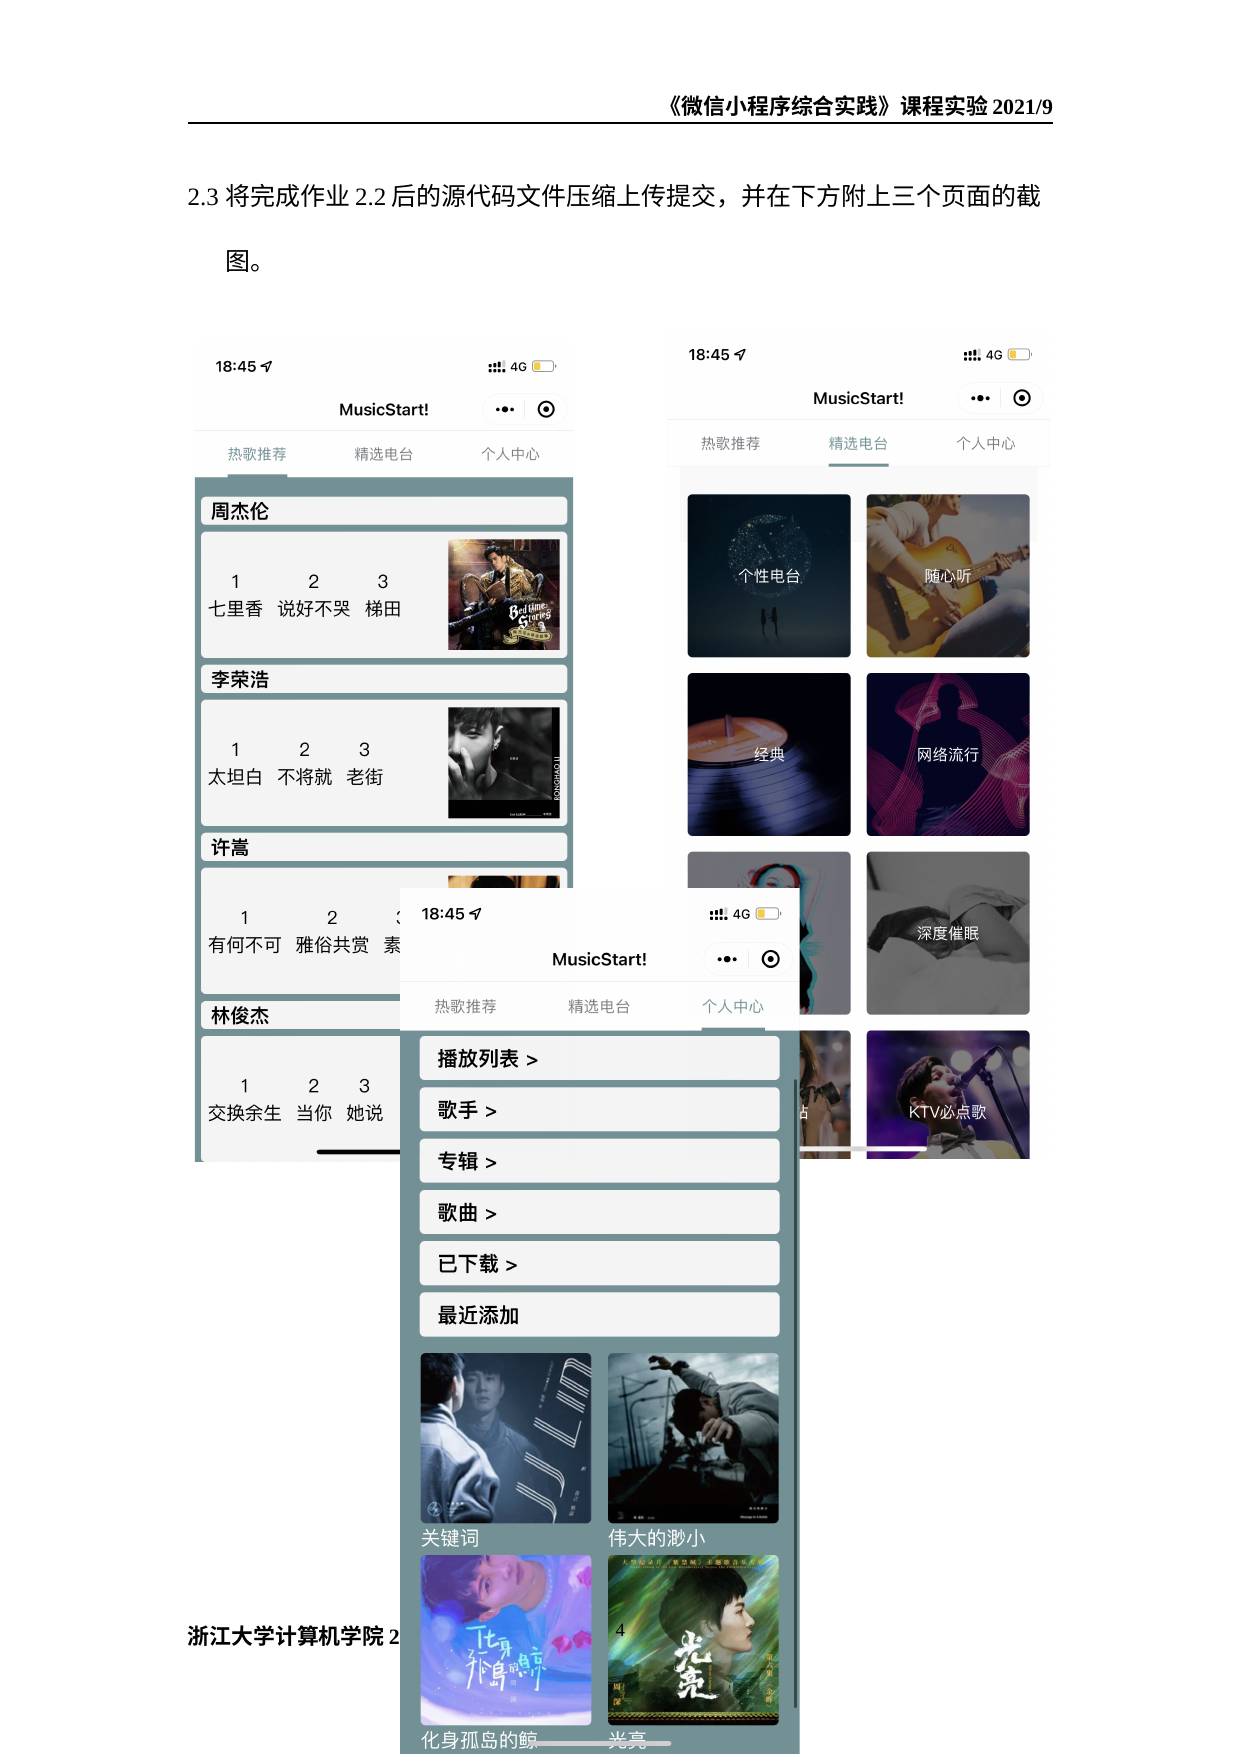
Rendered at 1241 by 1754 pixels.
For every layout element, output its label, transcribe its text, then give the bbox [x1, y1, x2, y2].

list 将完成作业2.2后的源代码文件压缩上传提交，并在下方附上三个页面的截图。 [187, 162, 1053, 292]
picture [194, 330, 1050, 1754]
